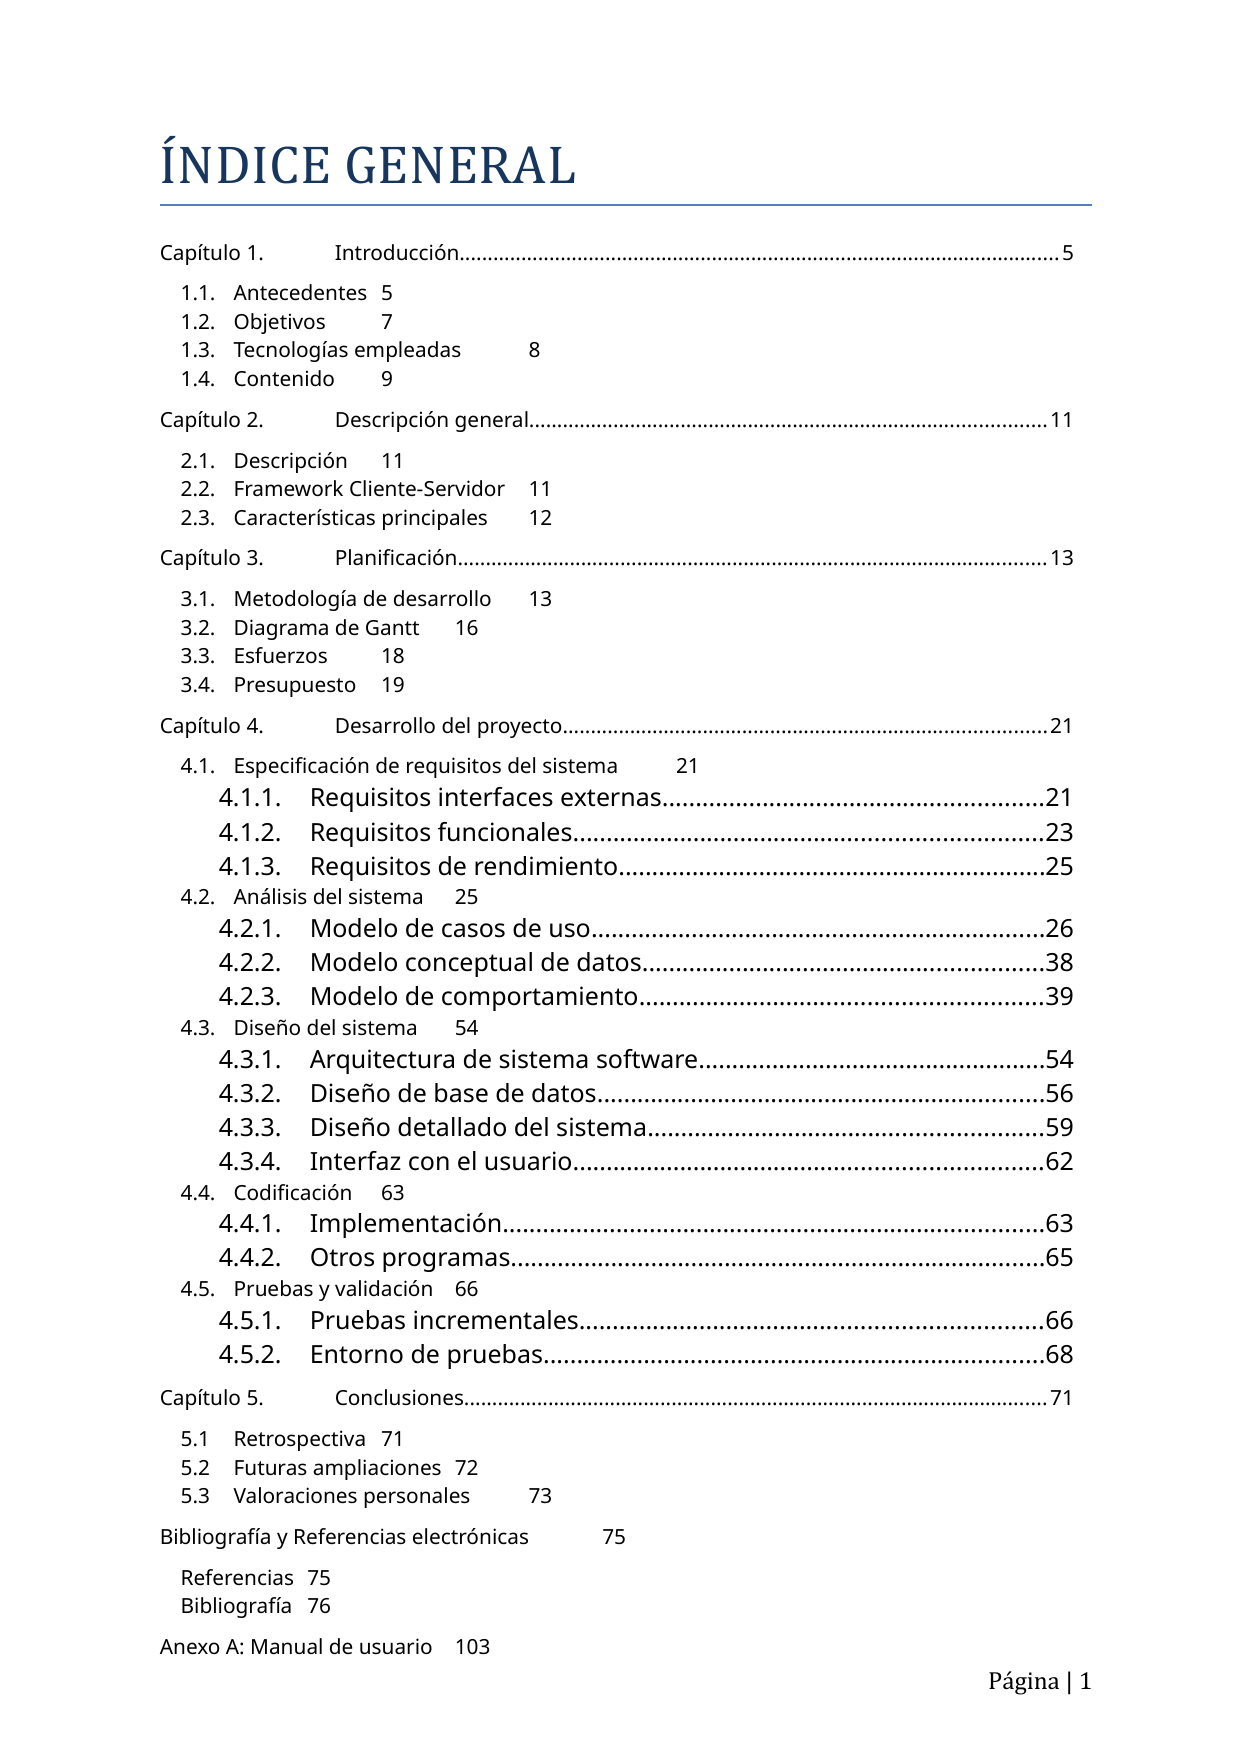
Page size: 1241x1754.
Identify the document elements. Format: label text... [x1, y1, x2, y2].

text 3.1. Metodología de desarrollo 13 [180, 584, 1092, 613]
text 4.2.3. Modelo de comportamiento 39 [218, 979, 1092, 1013]
text 4.4.1. Implementación 63 [218, 1206, 1092, 1240]
text 5.2 Futuras ampliaciones 72 [180, 1453, 1092, 1481]
text 5.1 Retrospectiva 71 [180, 1424, 1092, 1453]
text Referencias 75 [180, 1563, 1092, 1591]
text 2.2. Framework Cliente-Servidor 11 [180, 474, 1092, 503]
text 4.5. Pruebas y validación 66 [180, 1274, 1092, 1303]
text 1.2. Objetivos 7 [180, 307, 1092, 335]
text 2.3. Características principales 12 [180, 503, 1092, 531]
text 5.3 Valoraciones personales 73 [180, 1481, 1092, 1509]
text 4.3.3. Diseño detallado del sistema 59 [218, 1109, 1092, 1143]
text 4.1.2. Requisitos funcionales 23 [218, 814, 1092, 848]
text Capítulo 4. Desarrollo del proyecto 21 [159, 711, 1092, 739]
text 4.3. Diseño del sistema 54 [180, 1013, 1092, 1041]
title ÍNDICE GENERAL [159, 132, 1092, 206]
text 4.4.2. Otros programas 65 [218, 1240, 1092, 1274]
text 4.2.1. Modelo de casos de uso 26 [218, 911, 1092, 945]
text Capítulo 5. Conclusiones 71 [159, 1383, 1092, 1412]
text 4.3.1. Arquitectura de sistema software 54 [218, 1041, 1092, 1075]
text 4.5.2. Entorno de pruebas 68 [218, 1337, 1092, 1371]
text Capítulo 2. Descripción general 11 [159, 405, 1092, 433]
text Bibliografía y Referencias electrónicas 75 [159, 1522, 1092, 1550]
text 1.4. Contenido 9 [180, 364, 1092, 392]
text 4.5.1. Pruebas incrementales 66 [218, 1303, 1092, 1337]
text Bibliografía 76 [180, 1591, 1092, 1620]
text Anexo A: Manual de usuario 103 [159, 1632, 1092, 1661]
text 1.1. Antecedentes 5 [180, 278, 1092, 307]
text 4.1.3. Requisitos de rendimiento 25 [218, 848, 1092, 882]
text Capítulo 1. Introducción 5 [159, 238, 1092, 266]
text 2.1. Descripción 11 [180, 446, 1092, 474]
text 4.3.4. Interfaz con el usuario 62 [218, 1143, 1092, 1178]
text 1.3. Tecnologías empleadas 8 [180, 335, 1092, 364]
text 3.3. Esfuerzos 18 [180, 641, 1092, 670]
text 3.4. Presupuesto 19 [180, 670, 1092, 698]
text 4.1.1. Requisitos interfaces externas 21 [218, 780, 1092, 814]
text 4.1. Especificación de requisitos del sistema 21 [180, 752, 1092, 780]
text 4.4. Codificación 63 [180, 1178, 1092, 1206]
text 4.2.2. Modelo conceptual de datos 38 [218, 945, 1092, 979]
text Capítulo 3. Planificación 13 [159, 543, 1092, 572]
text 4.3.2. Diseño de base de datos 56 [218, 1075, 1092, 1109]
text 3.2. Diagrama de Gantt 16 [180, 613, 1092, 641]
text 4.2. Análisis del sistema 25 [180, 882, 1092, 911]
